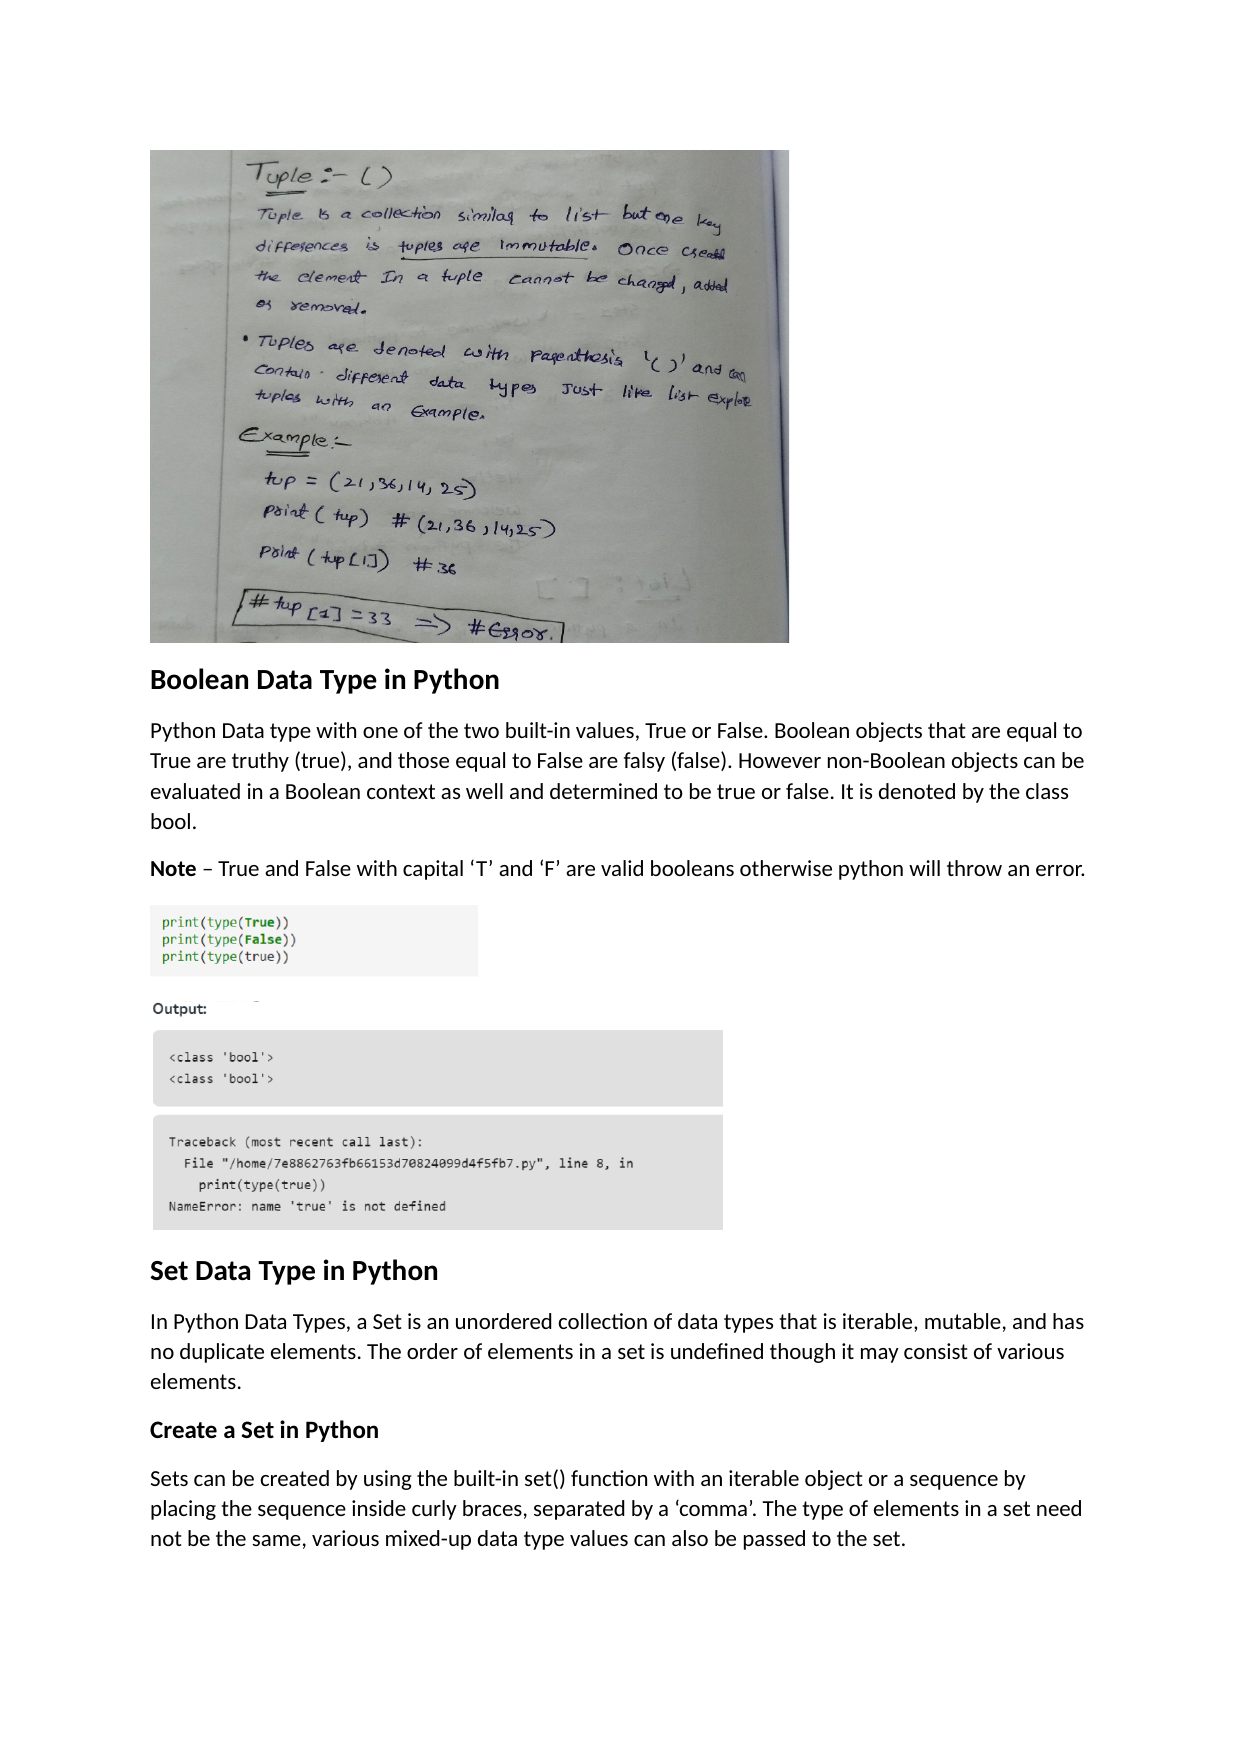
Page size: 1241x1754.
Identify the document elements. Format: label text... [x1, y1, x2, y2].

text Boolean Data Type in Python [150, 661, 1090, 697]
picture [150, 1001, 746, 1233]
text Note – True and False with capital ‘T’ and ‘F’ are valid booleans otherwise python will throw an error. [150, 854, 1090, 882]
text In Python Data Types, a Set is an unordered collection of data types that is iterable, mutable, and has no duplicate elements. The order of elements in a set is undefined though it may consist of various elements. [150, 1307, 1090, 1395]
picture [150, 150, 790, 643]
text Sets can be created by using the built-in set() function with an iterable object or a sequence by placing the sequence inside curly braces, separated by a ‘comma’. The type of elements in a set need not be the same, various mixed-up data type values can also be passed to the set. [150, 1464, 1090, 1552]
text Create a Set in Python [150, 1414, 1090, 1445]
text Python Data type with one of the two built-in values, True or False. Boolean objects that are equal to True are truthy (true), and those equal to False are falsy (false). However non-Boolean objects can be evaluated in a Boolean context as well and determined to be true or false. It is denoted by the class bool. [150, 716, 1090, 835]
picture [150, 900, 491, 983]
text Set Data Type in Python [150, 1252, 1090, 1287]
